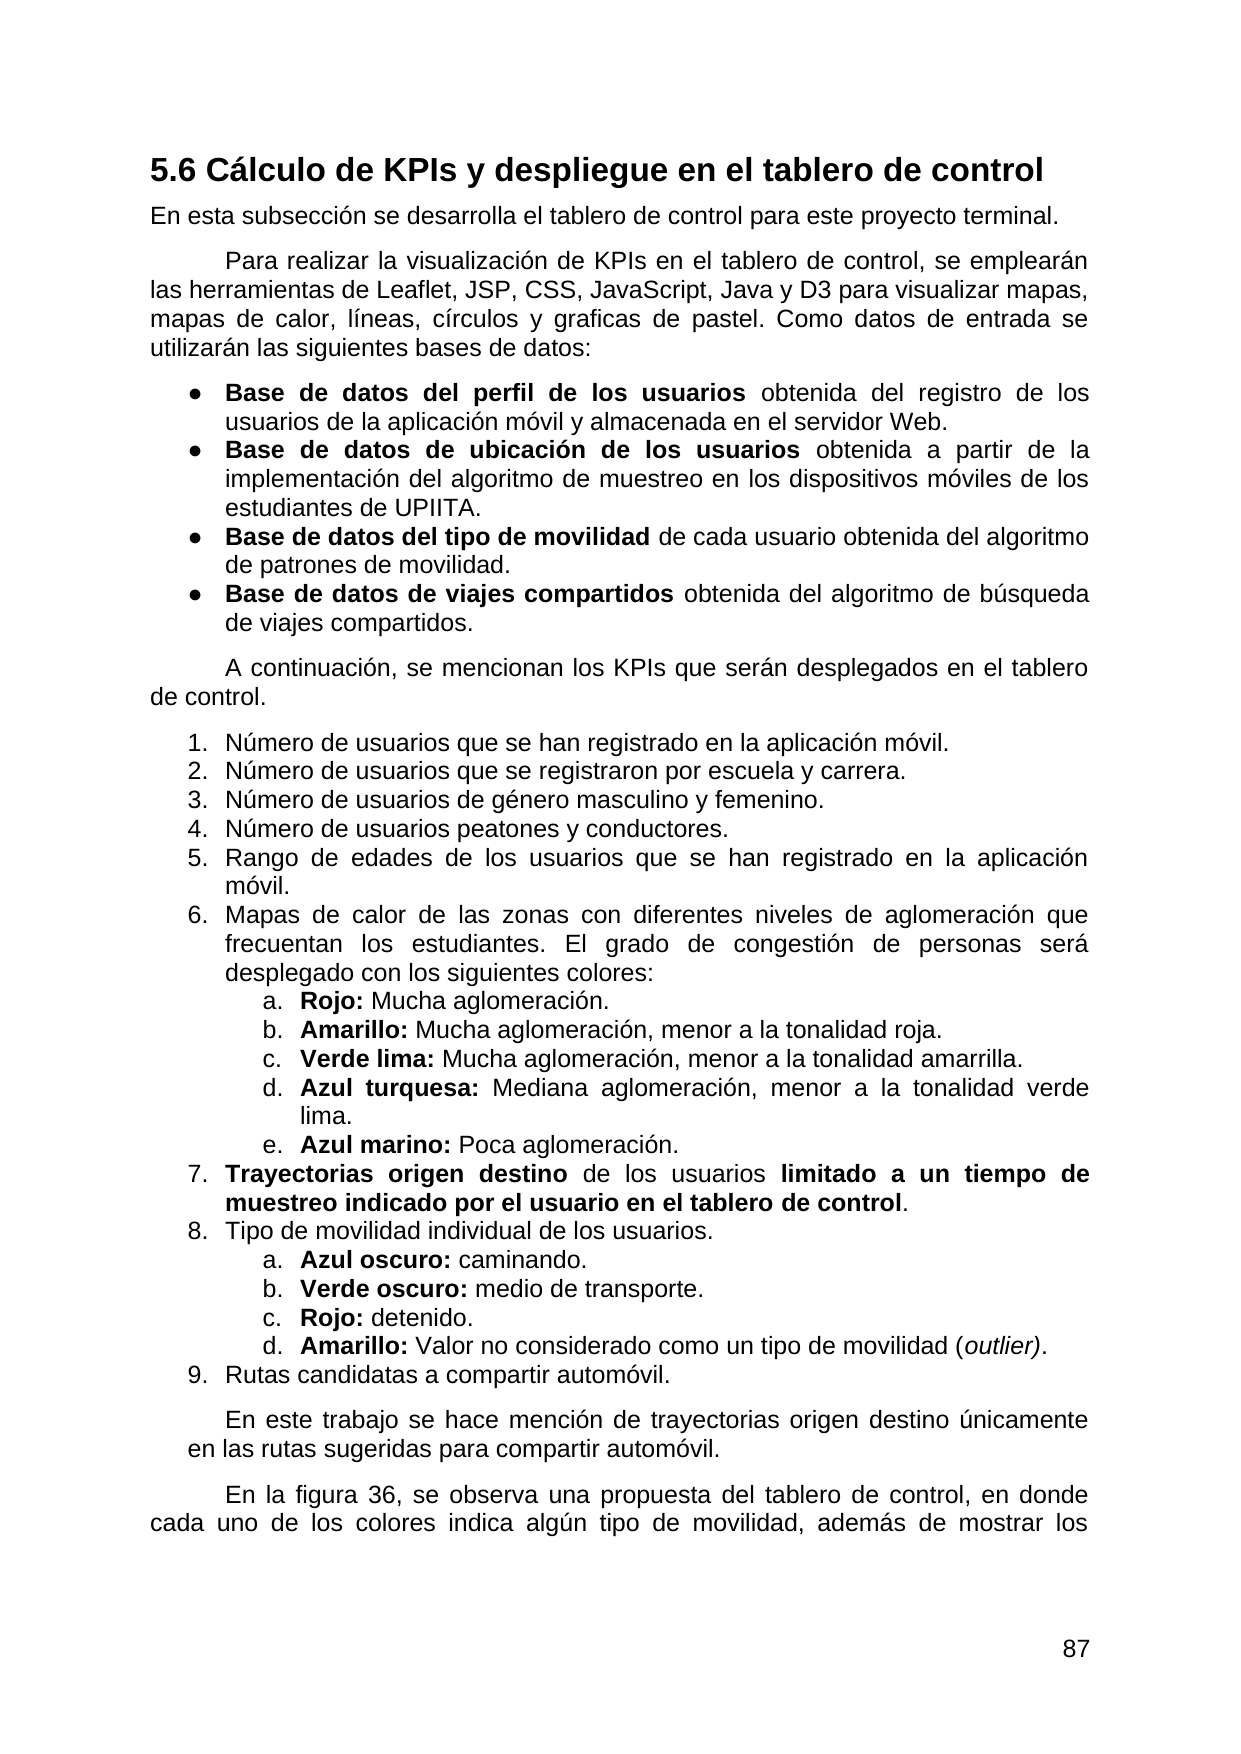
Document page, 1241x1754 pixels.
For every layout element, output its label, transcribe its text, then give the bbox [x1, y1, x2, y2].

text En este trabajo se hace mención de trayectorias origen destino únicamente en las rutas sugeridas para compartir automóvil. [187, 1406, 1090, 1463]
text En esta subsección se desarrolla el tablero de control para este proyecto terminal. [150, 201, 1090, 230]
list Azul oscuro: caminando. [262, 1245, 1090, 1274]
list Amarillo: Mucha aglomeración, menor a la tonalidad roja. [262, 1015, 1090, 1044]
list Verde lima: Mucha aglomeración, menor a la tonalidad amarrilla. [262, 1044, 1090, 1073]
list Base de datos de viajes compartidos obtenida del algoritmo de búsqueda de viajes compartidos. [187, 579, 1090, 637]
list Trayectorias origen destino de los usuarios limitado a un tiempo de muestreo indicado por el usuario en el tablero de control. [187, 1159, 1090, 1216]
list Número de usuarios que se han registrado en la aplicación móvil. [187, 728, 1090, 756]
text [150, 1480, 1090, 1537]
list Azul marino: Poca aglomeración. [262, 1130, 1090, 1159]
list Base de datos del perfil de los usuarios obtenida del registro de los usuarios de la aplicación móvil y almacenada en el servidor Web. [187, 378, 1090, 436]
list Amarillo: Valor no considerado como un tipo de movilidad (outlier). [262, 1331, 1090, 1360]
list Mapas de calor de las zonas con diferentes niveles de aglomeración que frecuentan los estudiantes. El grado de congestión de personas será desplegado con los siguientes colores: [187, 900, 1090, 986]
list Rutas candidatas a compartir automóvil. [187, 1360, 1090, 1389]
list Base de datos de ubicación de los usuarios obtenida a partir de la implementación del algoritmo de muestreo en los dispositivos móviles de los estudiantes de UPIITA. [187, 436, 1090, 522]
list Azul turquesa: Mediana aglomeración, menor a la tonalidad verde lima. [262, 1073, 1090, 1130]
list Rango de edades de los usuarios que se han registrado en la aplicación móvil. [187, 843, 1090, 900]
list Tipo de movilidad individual de los usuarios. [187, 1216, 1090, 1245]
list Base de datos del tipo de movilidad de cada usuario obtenida del algoritmo de patrones de movilidad. [187, 522, 1090, 579]
list Número de usuarios peatones y conductores. [187, 814, 1090, 843]
list Número de usuarios de género masculino y femenino. [187, 785, 1090, 814]
list Rojo: detenido. [262, 1303, 1090, 1331]
text A continuación, se mencionan los KPIs que serán desplegados en el tablero de control. [150, 653, 1090, 711]
list Rojo: Mucha aglomeración. [262, 986, 1090, 1015]
list Verde oscuro: medio de transporte. [262, 1274, 1090, 1303]
list Número de usuarios que se registraron por escuela y carrera. [187, 756, 1090, 785]
text Para realizar la visualización de KPIs en el tablero de control, se emplearán las herramientas de Leaflet, JSP, CSS, JavaScript, Java y D3 para visualizar mapas, mapas de calor, líneas, círculos y graficas de pastel. Como datos de entrada se utilizarán las siguientes bases de datos: [150, 246, 1090, 361]
subtitle 5.6 Cálculo de KPIs y despliegue en el tablero de control [150, 150, 1090, 188]
